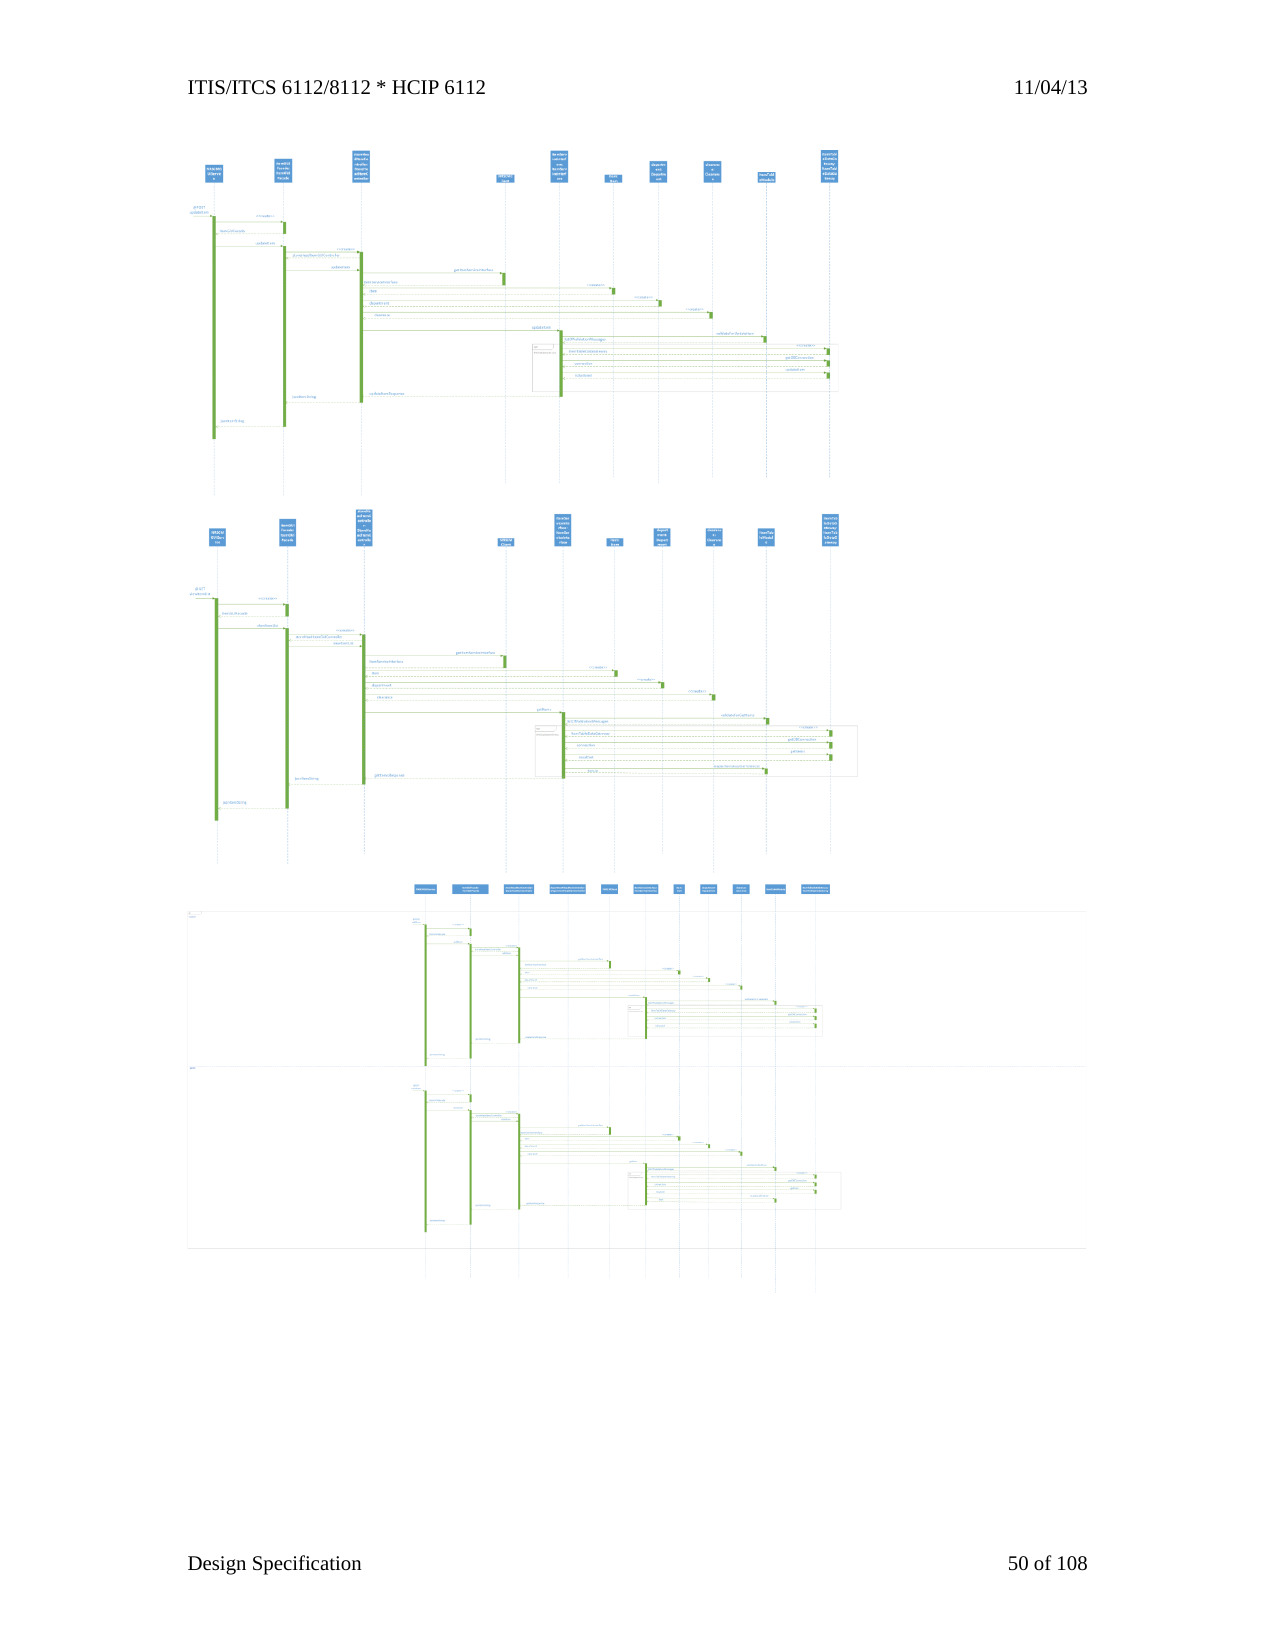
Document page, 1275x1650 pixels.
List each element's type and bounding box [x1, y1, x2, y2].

picture [187, 150, 839, 496]
picture [187, 884, 1087, 1293]
picture [187, 507, 858, 873]
